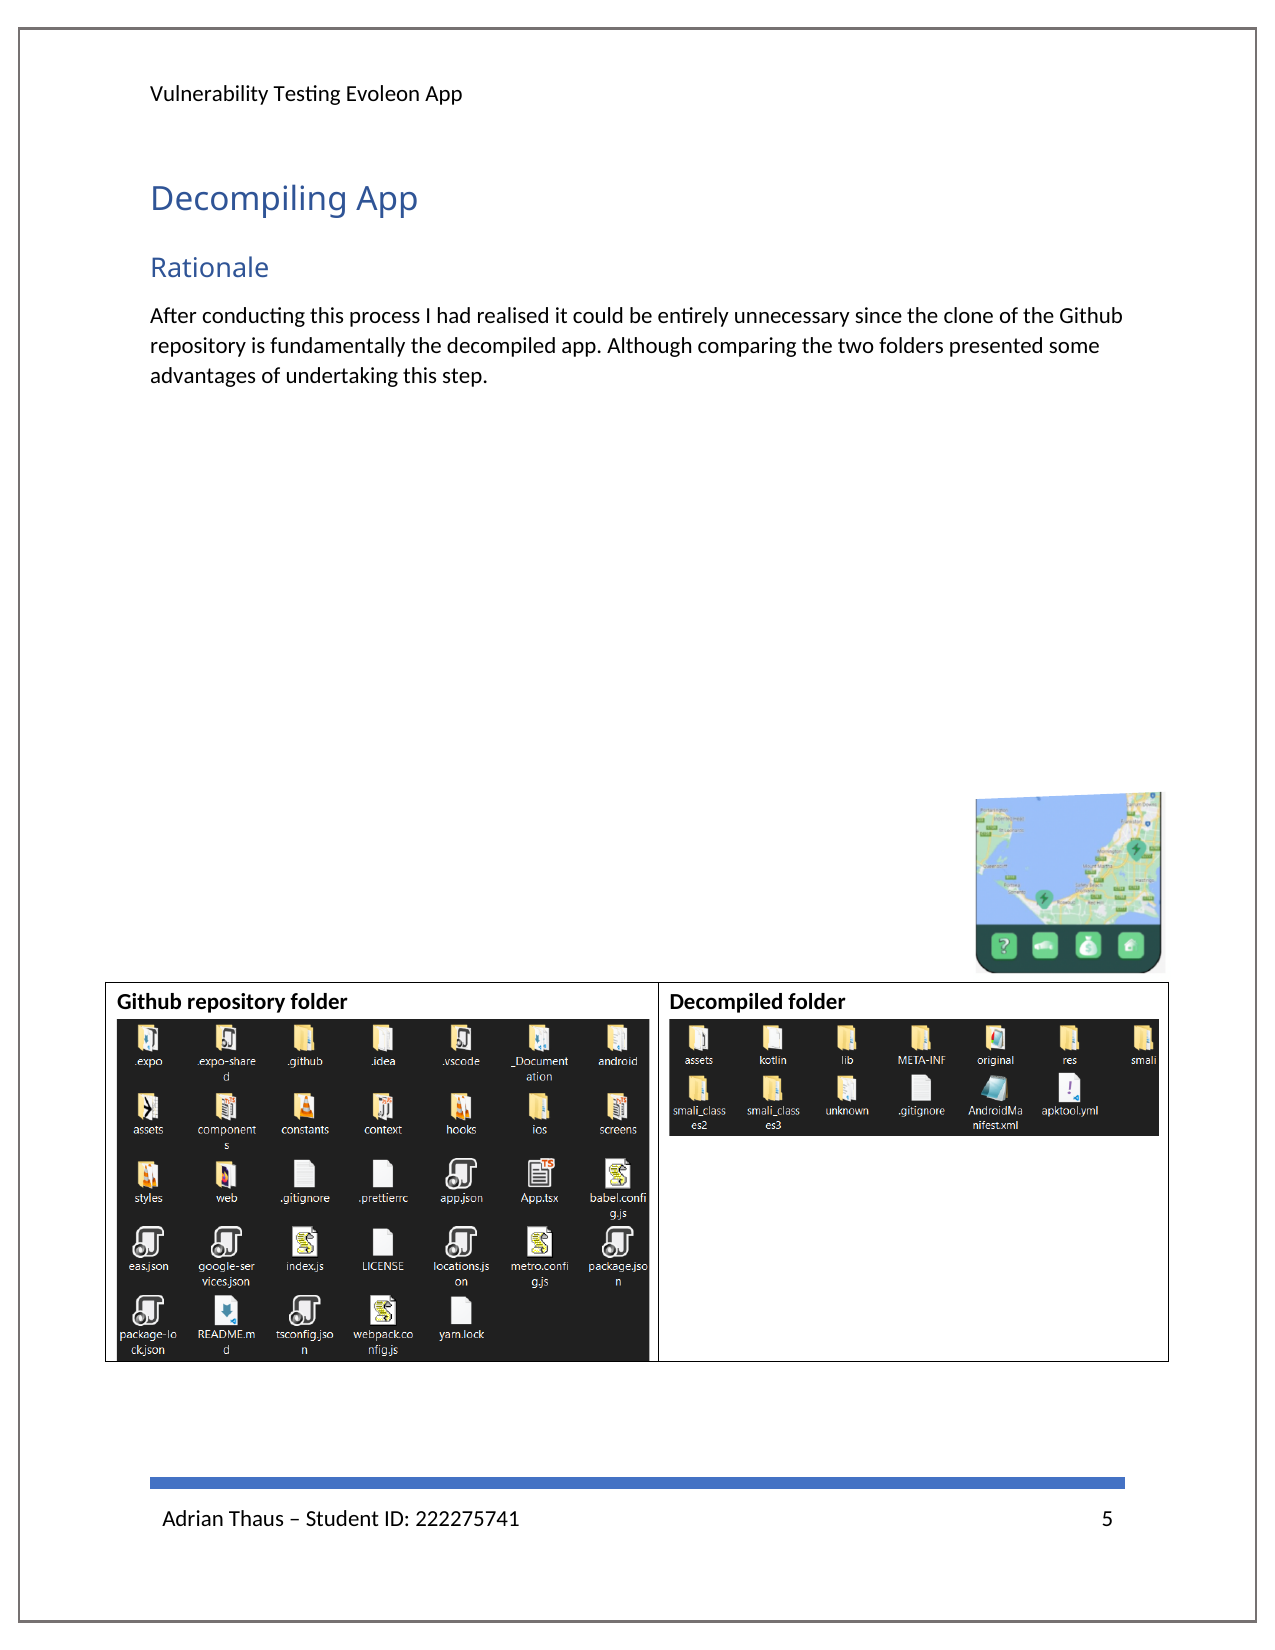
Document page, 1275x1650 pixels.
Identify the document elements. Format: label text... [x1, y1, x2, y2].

subtitle Rationale [150, 249, 1125, 286]
subtitle Decompiling App [150, 175, 1125, 220]
table_header Github repository folder [106, 983, 658, 1361]
text After conducting this process I had realised it could be entirely unnecessary since the clone of the Github repository is fundamentally the decompiled app. Although comparing the two folders presented some advantages of undertaking this step. [150, 301, 1125, 390]
table_header Decompiled folder [659, 983, 1168, 1361]
picture [116, 1019, 650, 1361]
picture [669, 1019, 1159, 1136]
picture [966, 557, 1173, 982]
